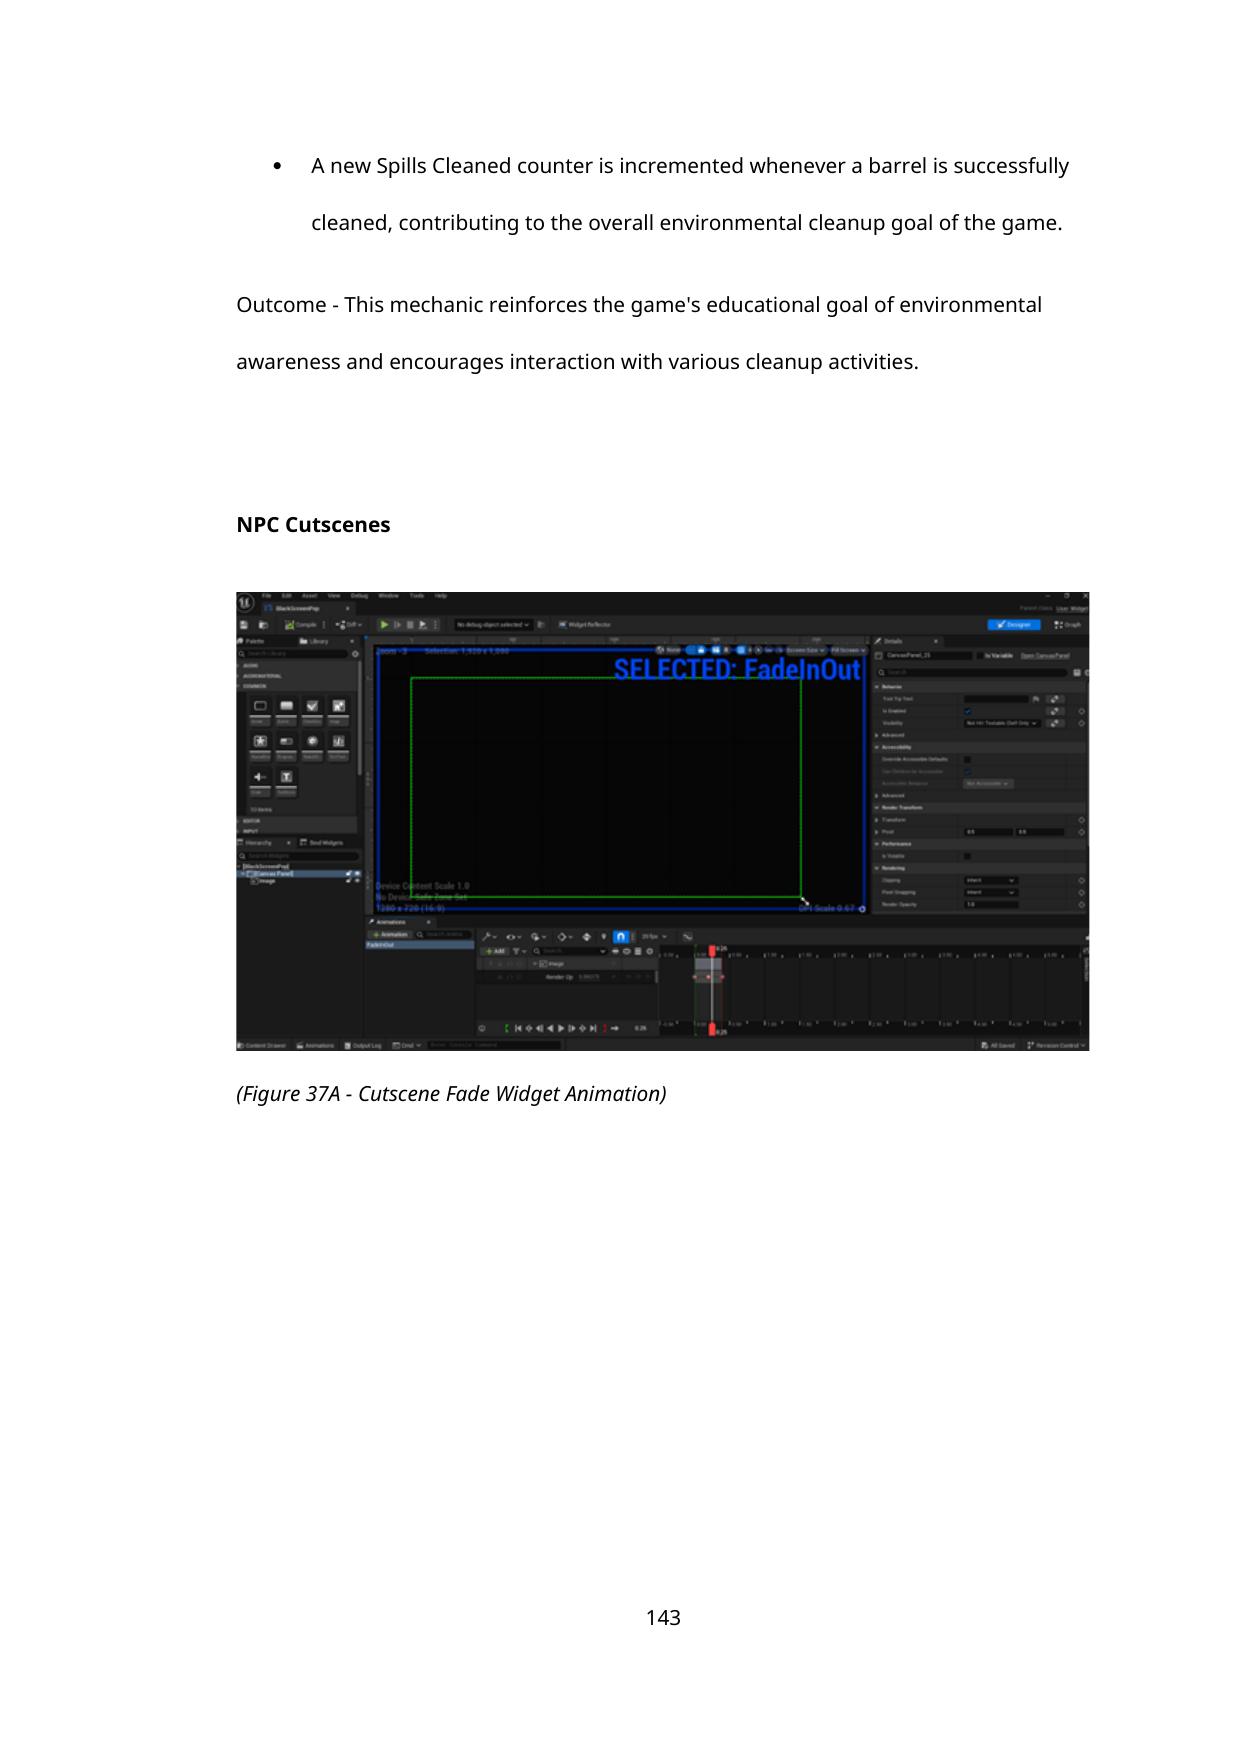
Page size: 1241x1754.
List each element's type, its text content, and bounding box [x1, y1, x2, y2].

text (Figure 37A - Cutscene Fade Widget Animation) (Figure 37B - NPC Blueprint Viewport Setup) [236, 1051, 1090, 1107]
picture [236, 592, 1090, 1051]
text NPC Cutscenes [236, 511, 1090, 539]
list A new Spills Cleaned counter is incremented whenever a barrel is successfully cleaned, contributing to the overall environmental cleanup goal of the game. [274, 151, 1090, 237]
text Outcome - This mechanic reinforces the game's educational goal of environmental awareness and encourages interaction with various cleanup activities. [236, 290, 1090, 375]
